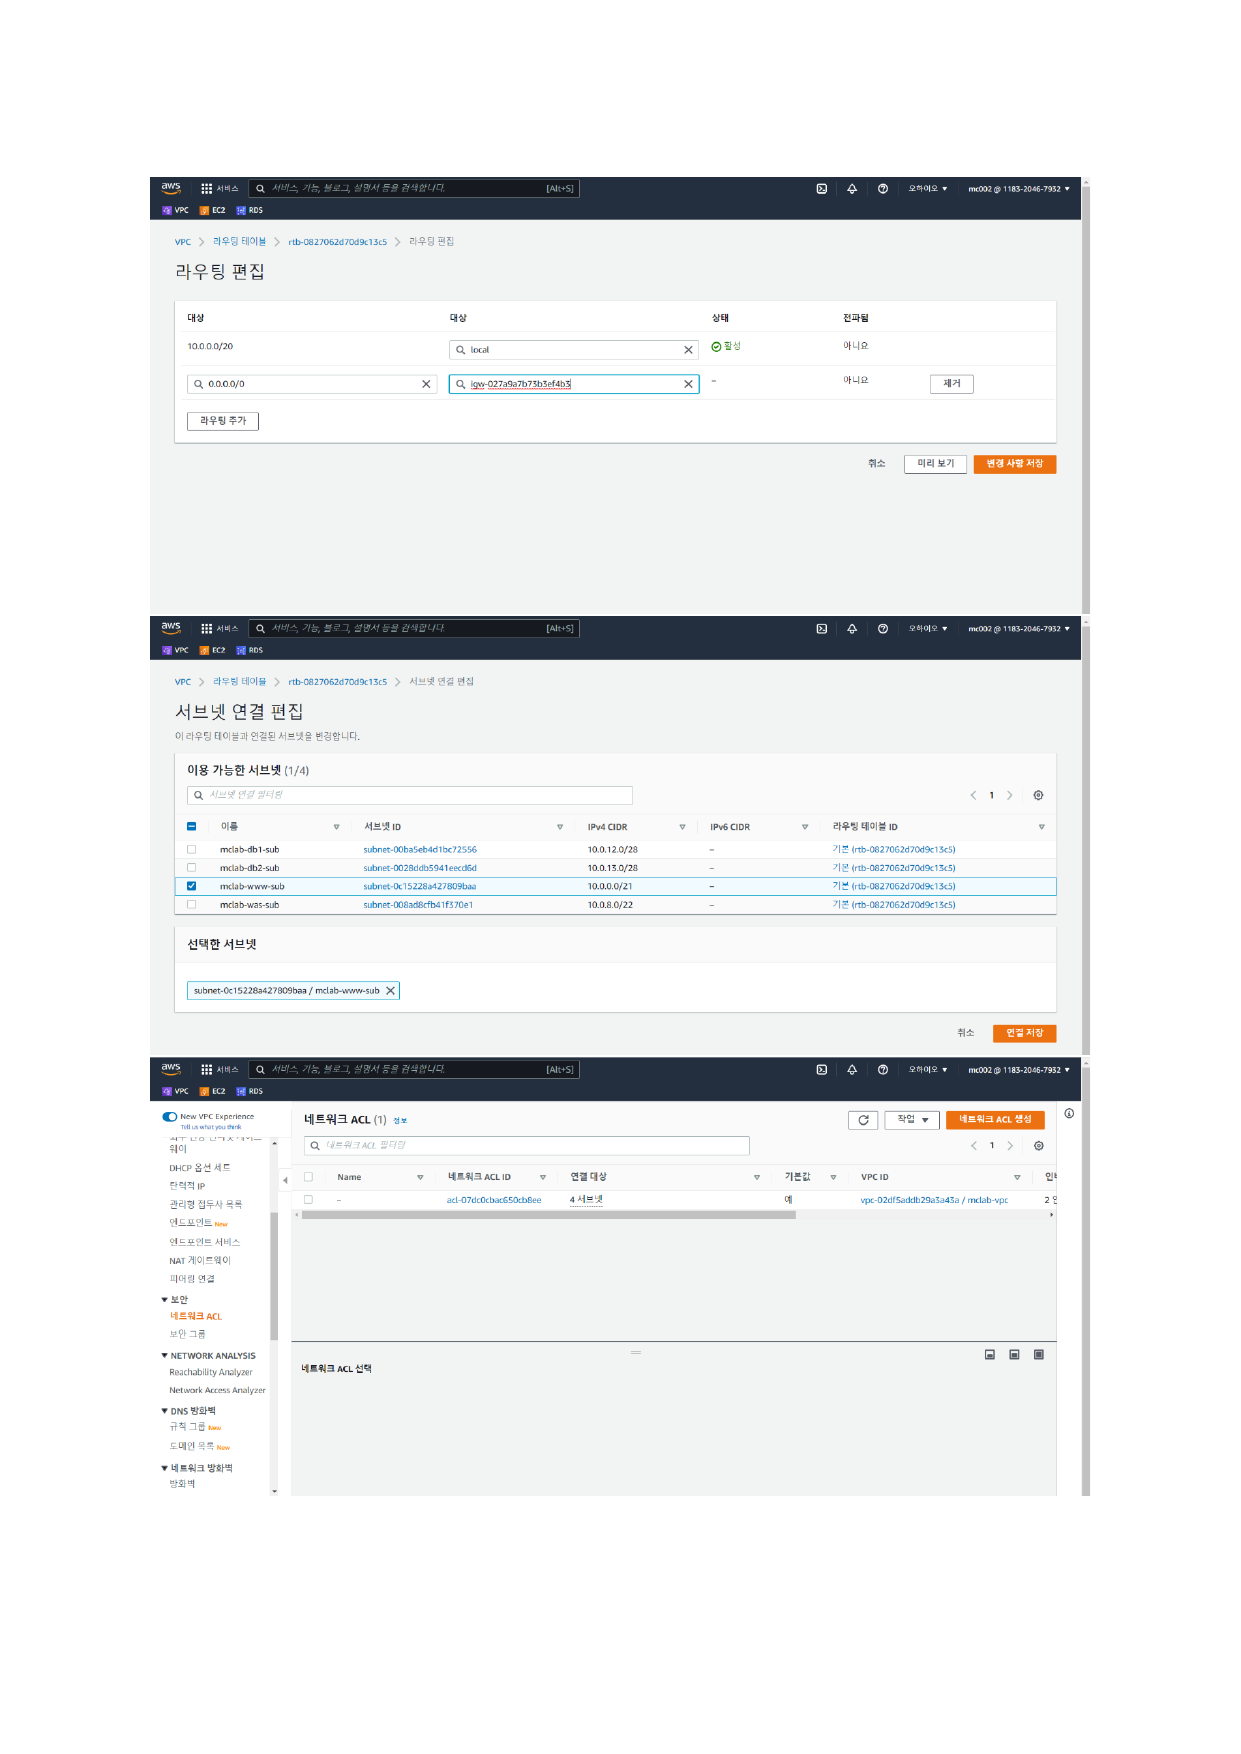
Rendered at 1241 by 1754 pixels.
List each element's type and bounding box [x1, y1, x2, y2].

picture [150, 616, 1091, 1055]
picture [150, 177, 1091, 614]
picture [150, 1057, 1091, 1496]
